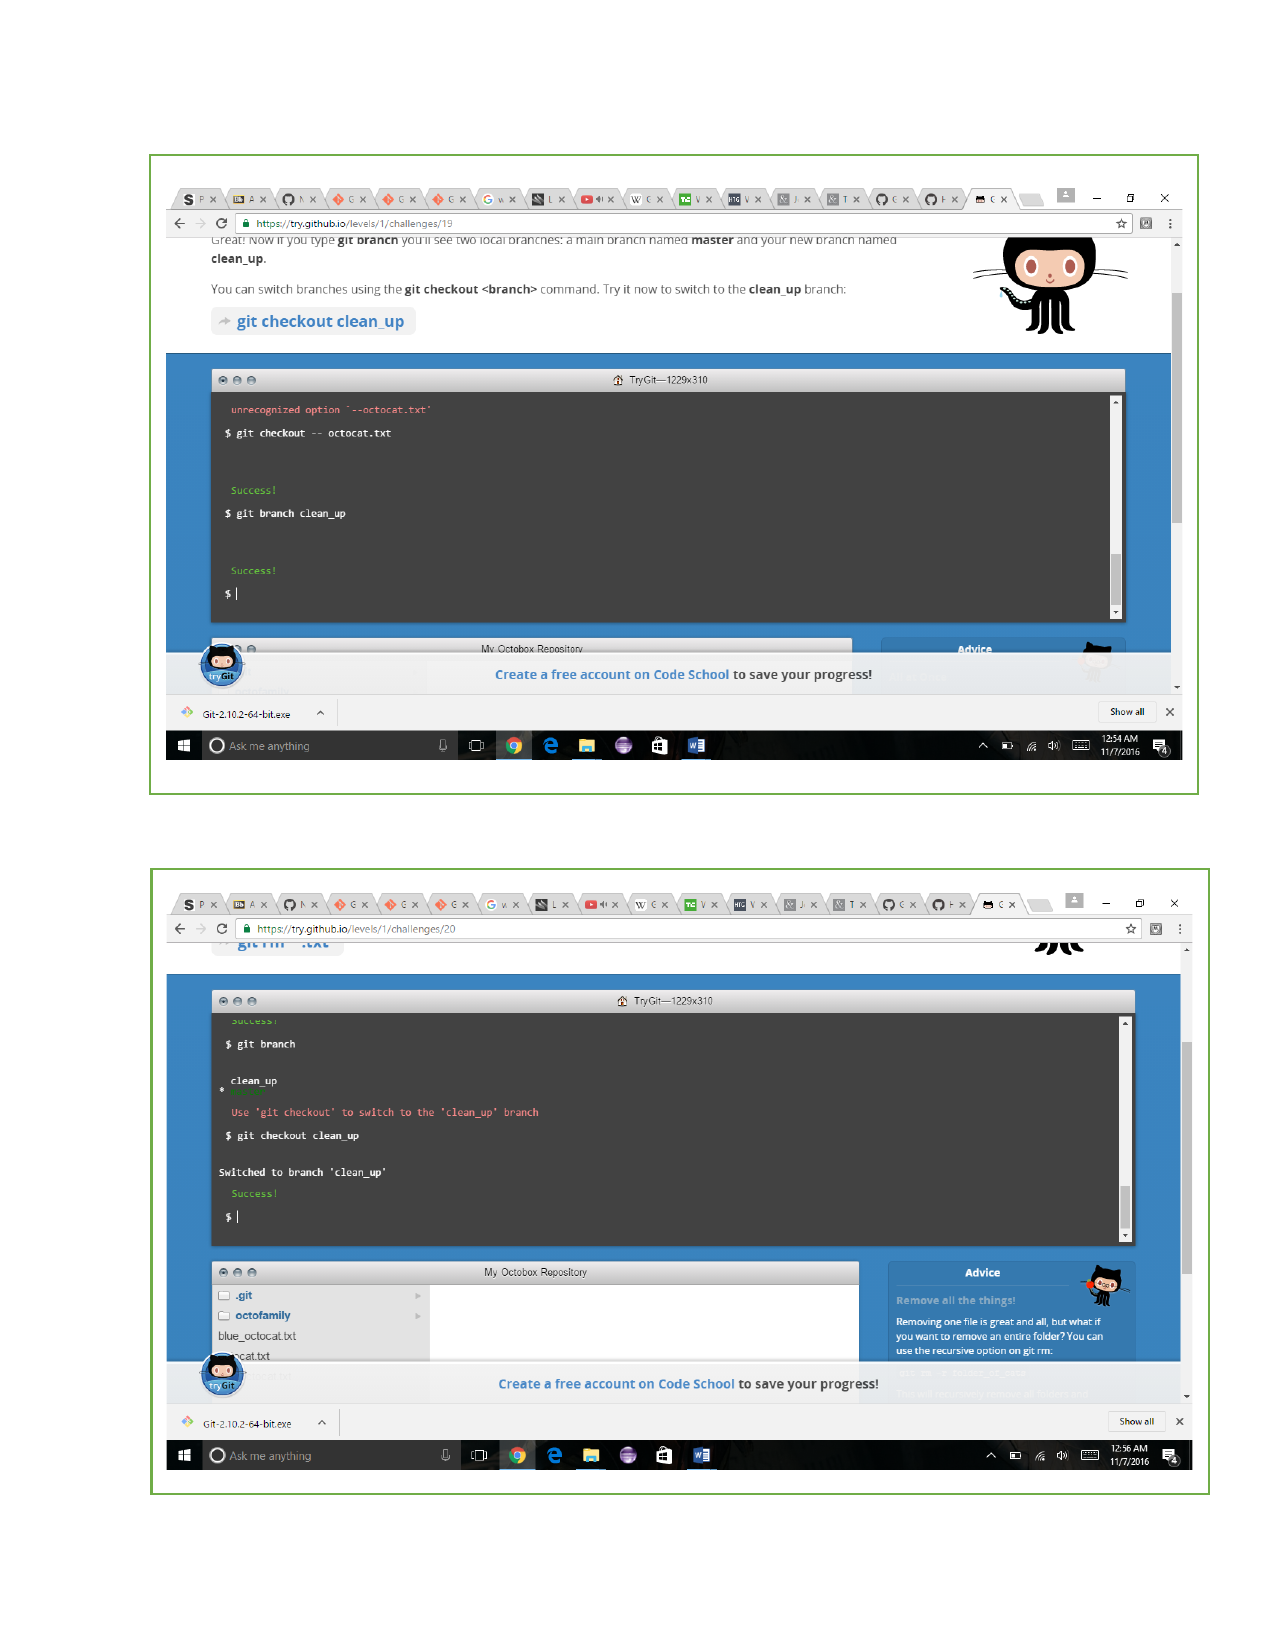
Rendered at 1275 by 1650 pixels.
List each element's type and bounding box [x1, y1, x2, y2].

picture [166, 893, 1193, 1470]
picture [166, 188, 1183, 760]
